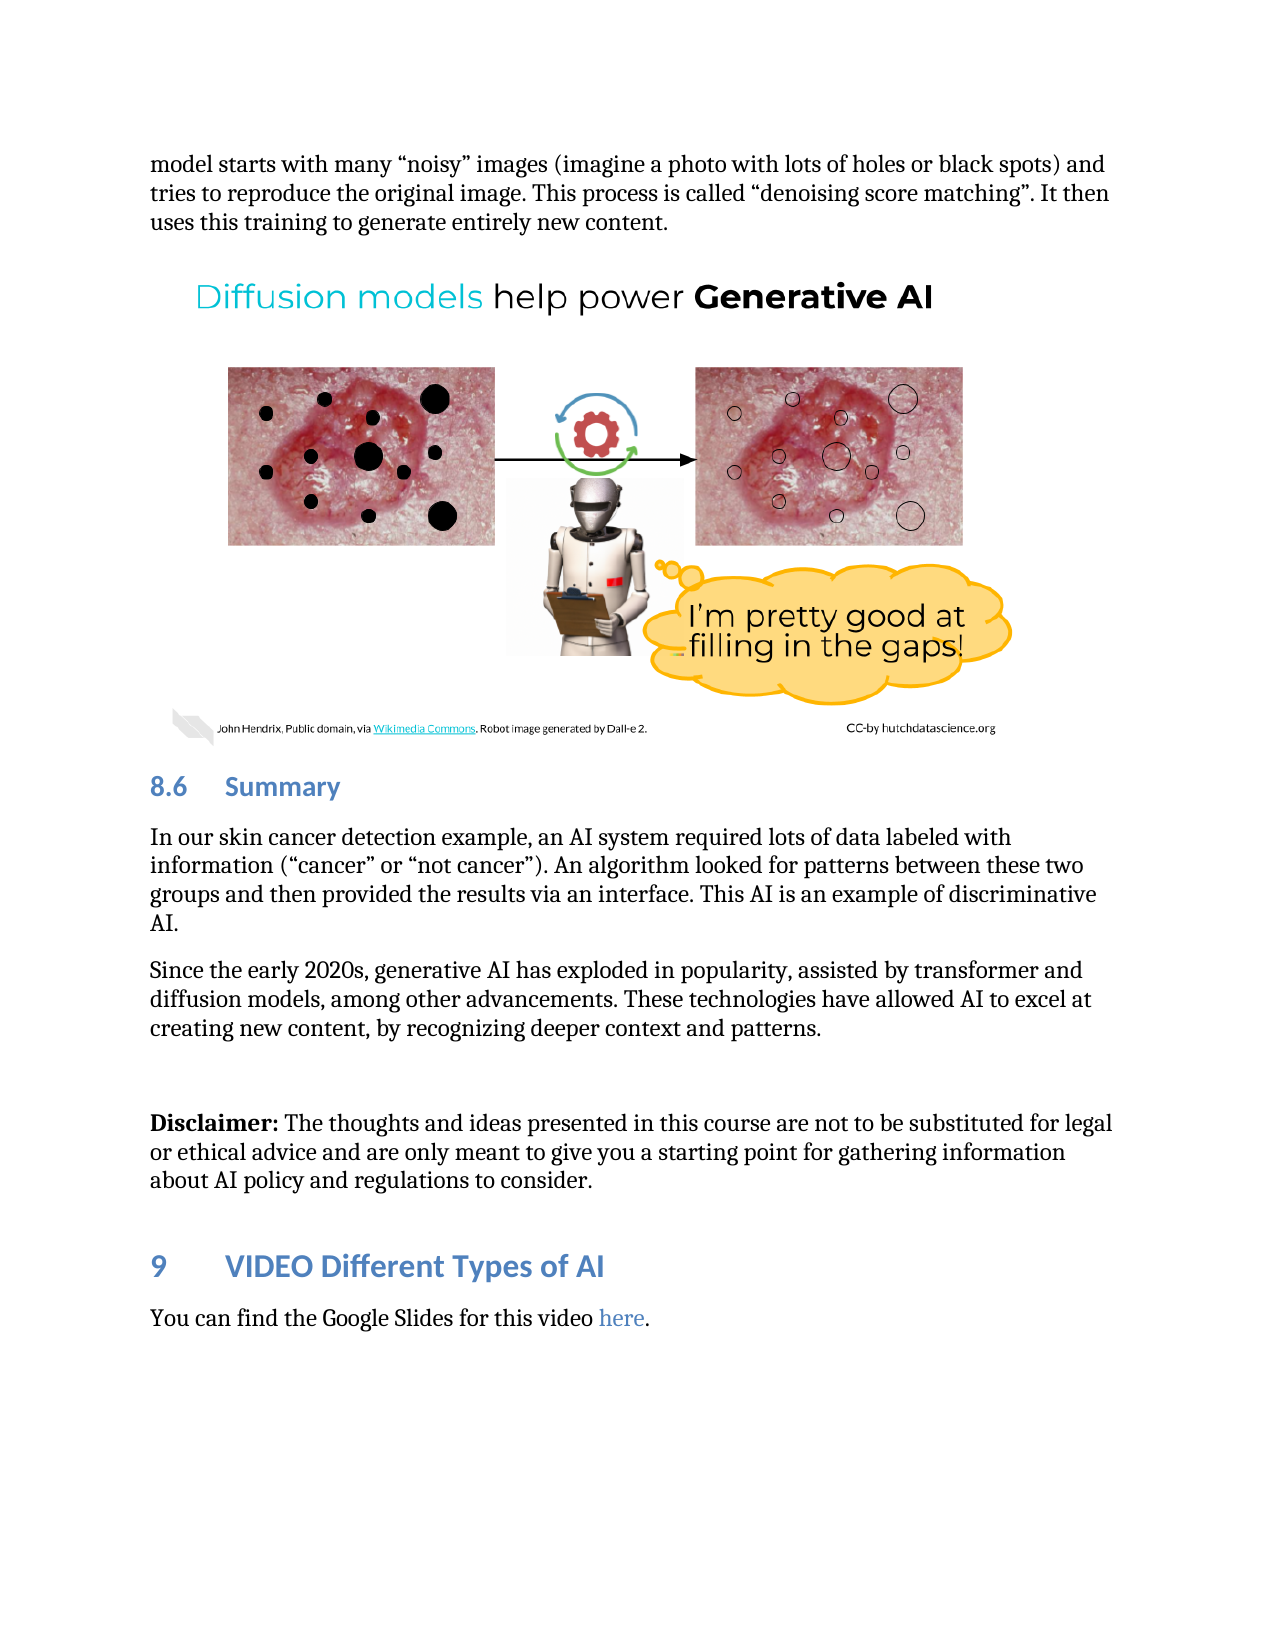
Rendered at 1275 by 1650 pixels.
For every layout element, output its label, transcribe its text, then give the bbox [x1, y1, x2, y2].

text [150, 150, 1125, 236]
subtitle 9 VIDEO Different Types of AI [150, 1245, 1125, 1286]
text In our skin cancer detection example, an AI system required lots of data labeled with information (“cancer” or “not cancer”). An algorithm looked for patterns between these two groups and then provided the results via an interface. This AI is an example of discriminative AI. [150, 822, 1125, 937]
text Since the early 2020s, generative AI has exploded in popularity, assisted by transformer and diffusion models, among other advancements. These technologies have allowed AI to excel at creating new content, by recognizing deeper context and patterns. [150, 956, 1125, 1042]
subtitle 8.6 Summary [150, 768, 1125, 804]
text Disclaimer: The thoughts and ideas presented in this course are not to be substituted for legal or ethical advice and are only meant to give you a starting point for gathering information about AI policy and regulations to consider. [150, 1109, 1125, 1195]
picture [168, 255, 1044, 748]
text You can find the Google Slides for this video here. [150, 1304, 1125, 1333]
